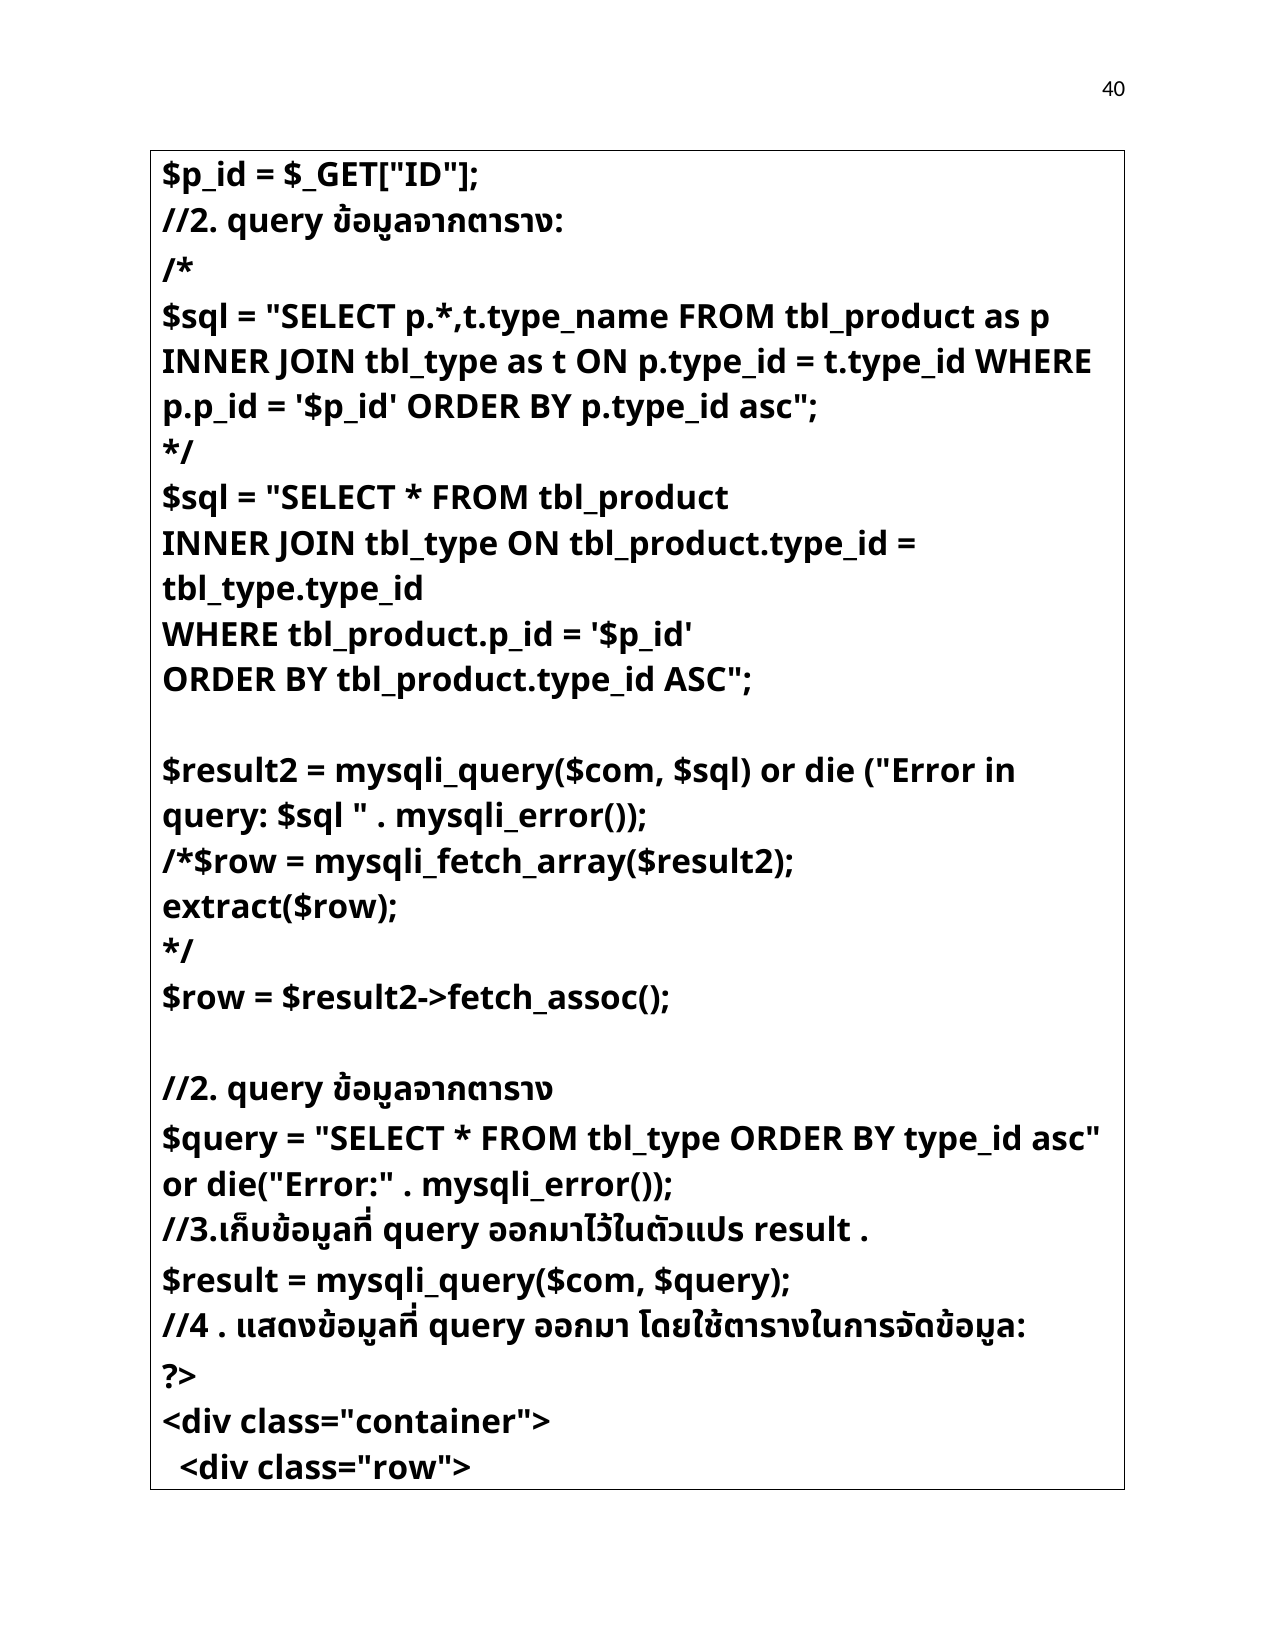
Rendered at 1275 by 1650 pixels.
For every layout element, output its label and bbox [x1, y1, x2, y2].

table_header [151, 151, 1124, 1489]
